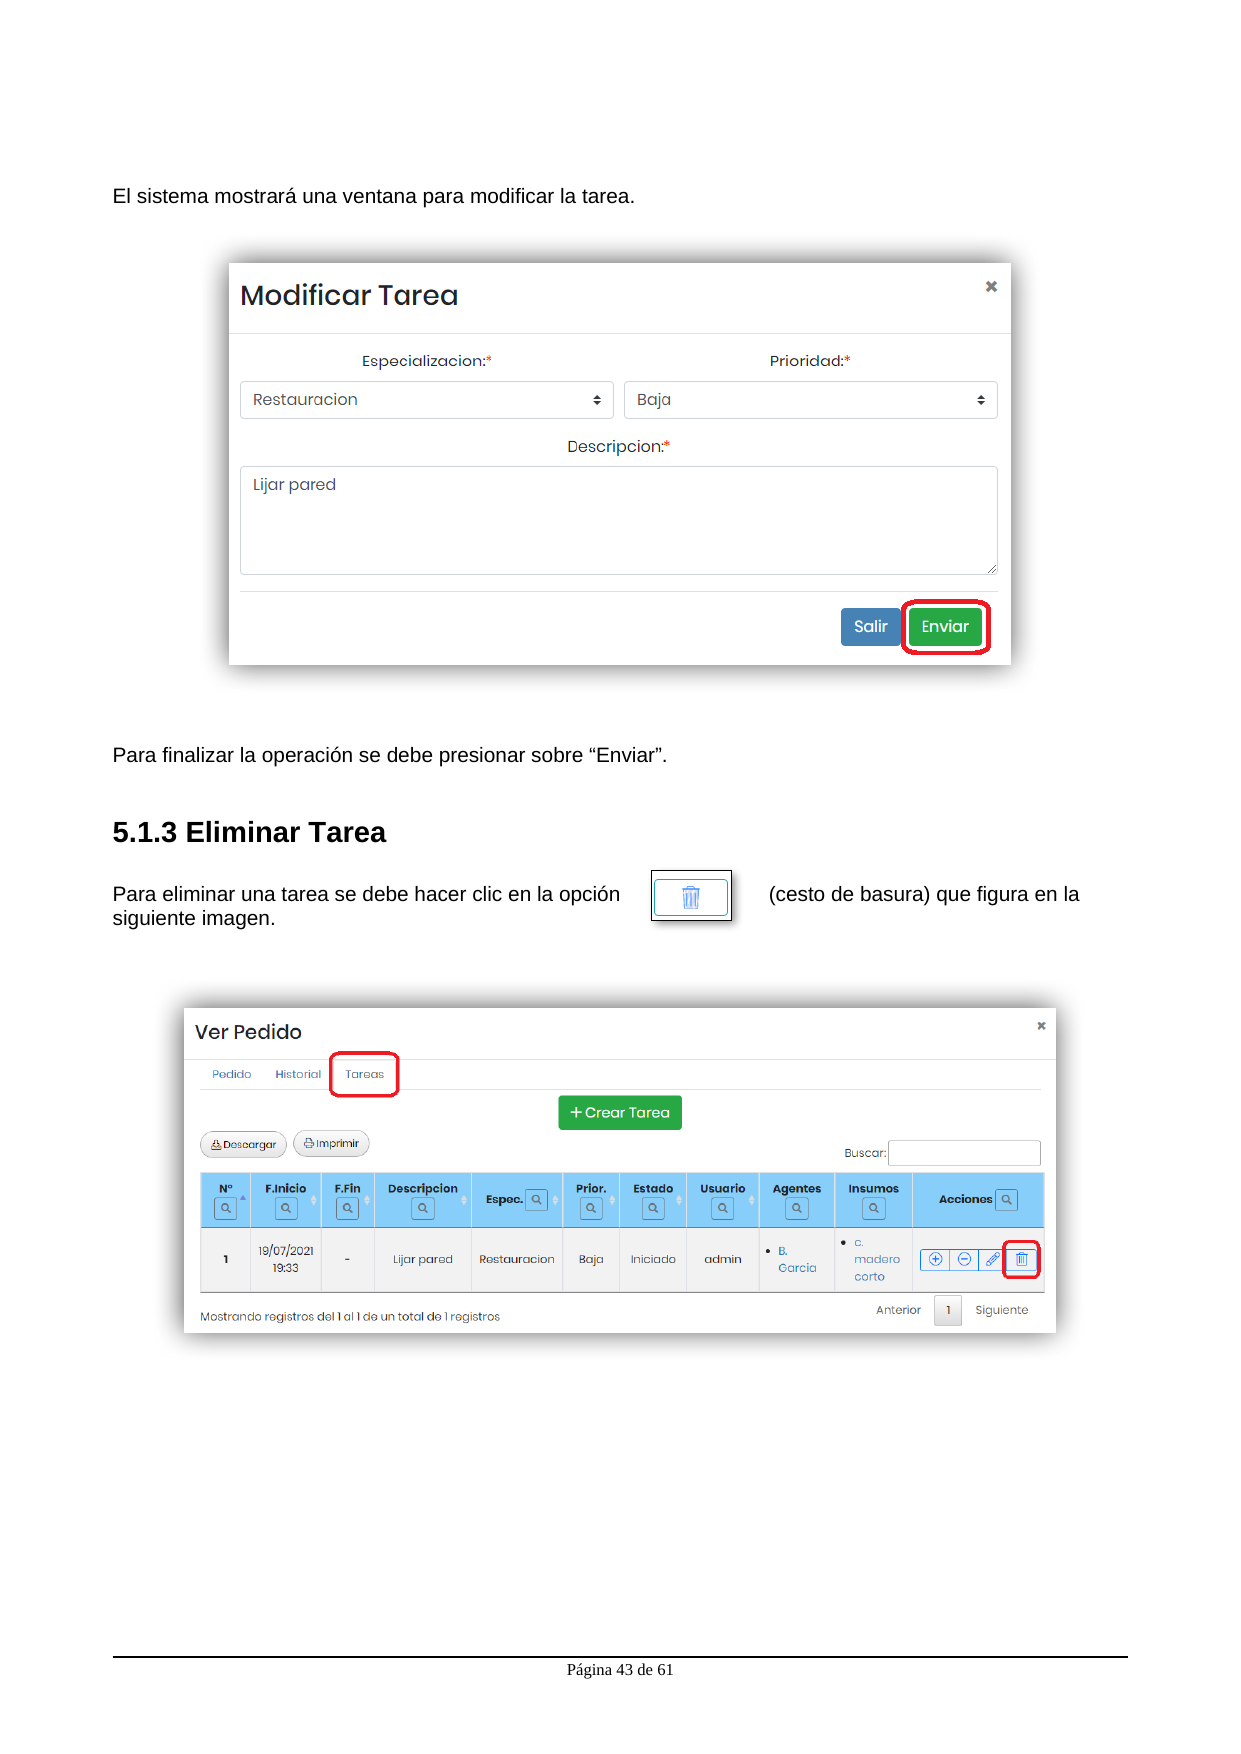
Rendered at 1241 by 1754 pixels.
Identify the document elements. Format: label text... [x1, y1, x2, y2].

text El sistema mostrará una ventana para modificar la tarea. [112, 184, 1128, 208]
text Para eliminar una tarea se debe hacer clic en la opción (cesto de basura) que figura en la siguiente imagen. [733, 882, 1128, 930]
picture [229, 263, 1011, 665]
text Para eliminar una tarea se debe hacer clic en la opción (cesto de basura) que figura en la siguiente imagen. [112, 882, 658, 930]
text 5.1.3 Eliminar Tarea [112, 815, 1128, 848]
picture [652, 871, 731, 920]
picture [184, 1008, 1056, 1333]
text Para finalizar la operación se debe presionar sobre “Enviar”. [112, 743, 1128, 767]
